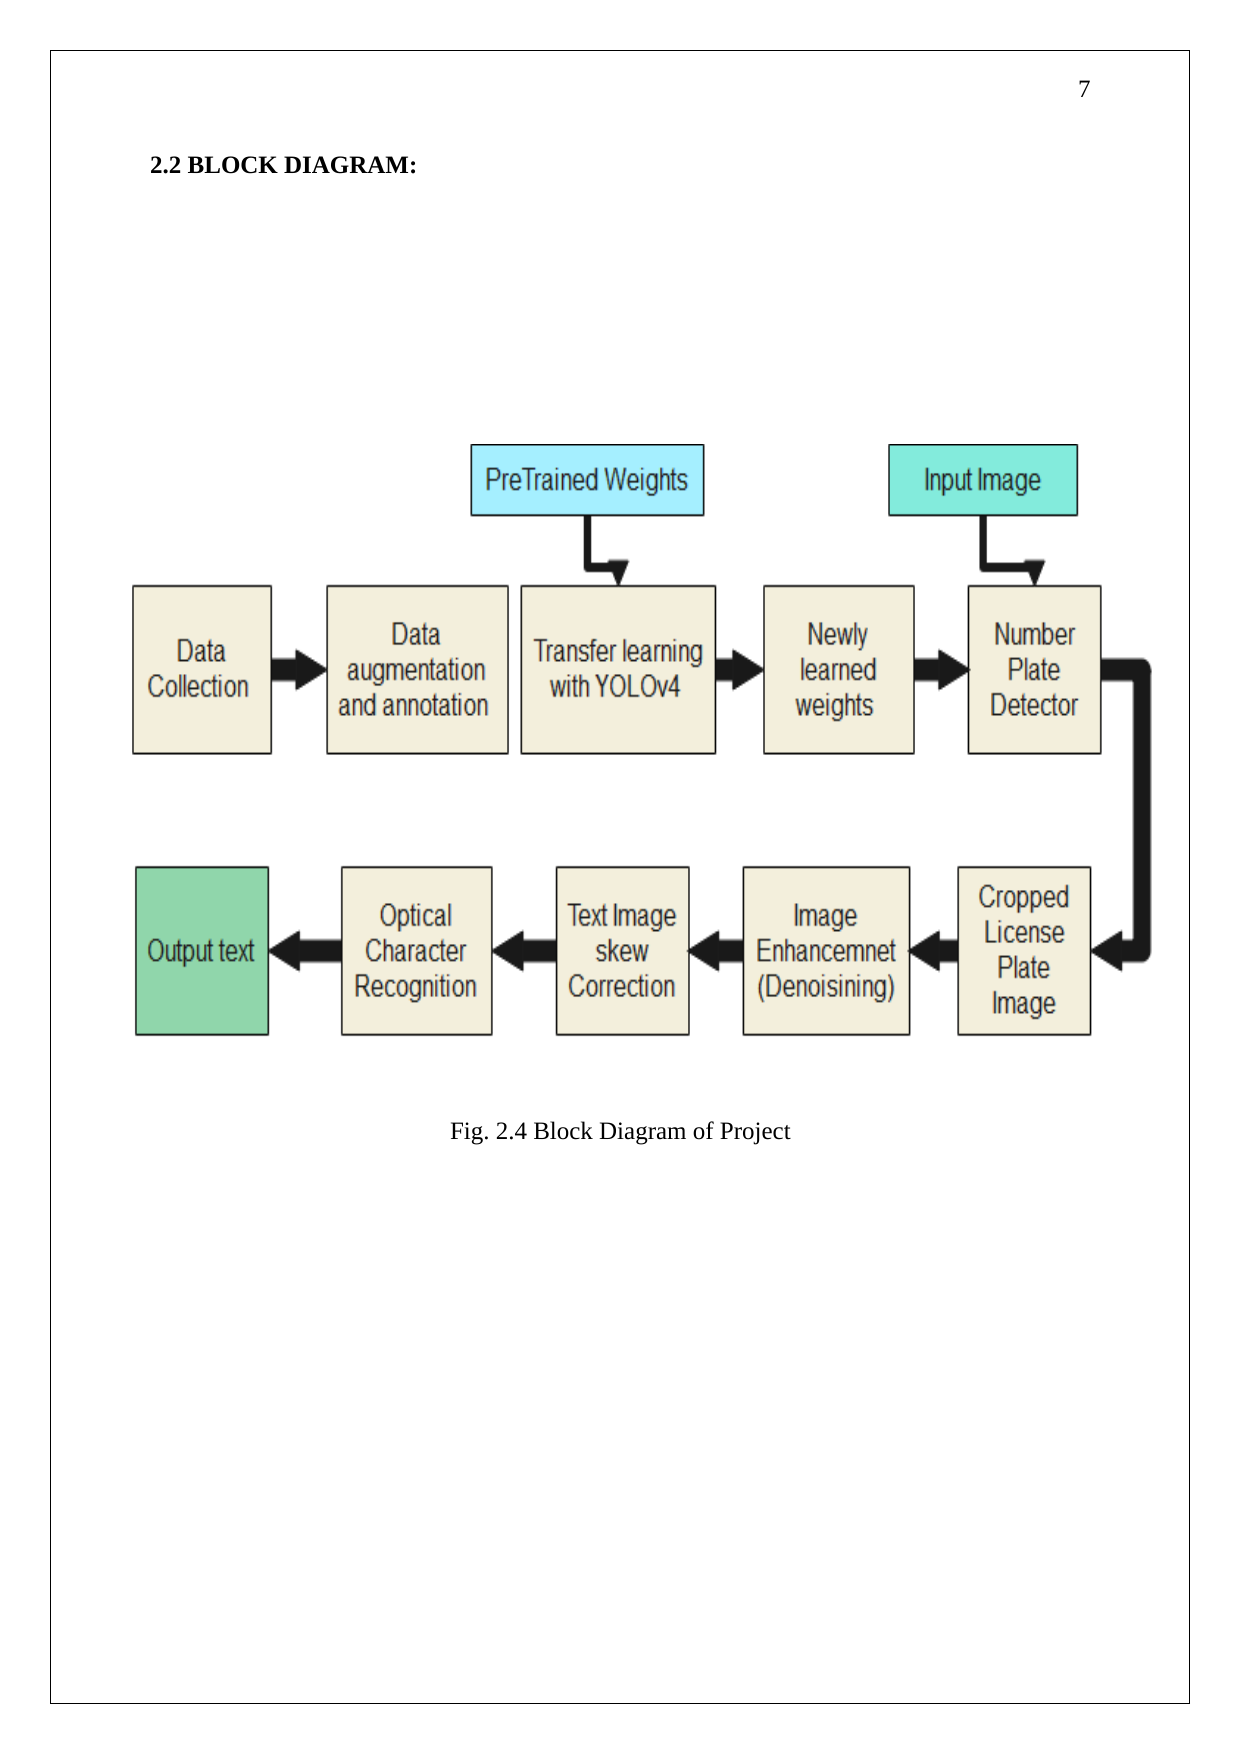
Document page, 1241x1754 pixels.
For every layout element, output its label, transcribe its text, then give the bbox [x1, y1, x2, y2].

text Fig. 2.4 Block Diagram of Project [150, 1116, 1090, 1145]
picture [131, 444, 1168, 1038]
text 2.2 BLOCK DIAGRAM: [150, 150, 1090, 179]
